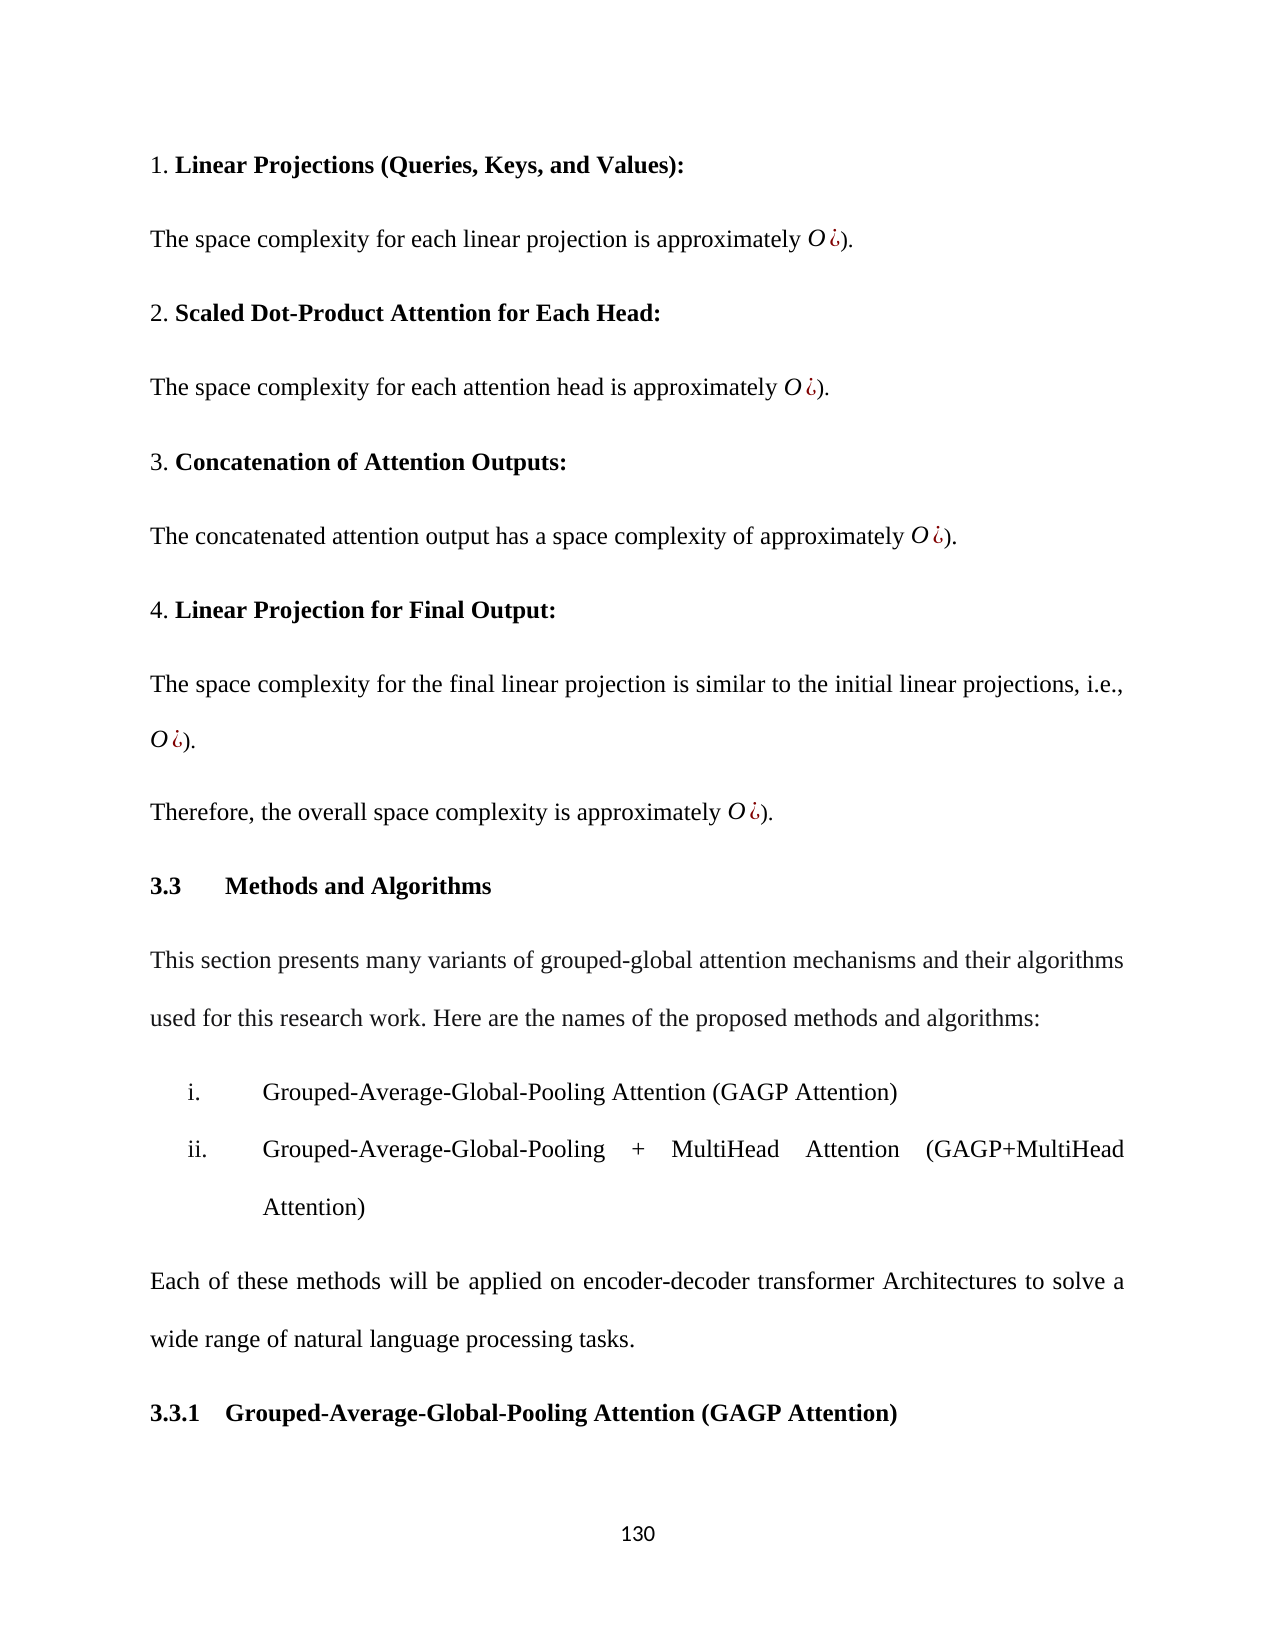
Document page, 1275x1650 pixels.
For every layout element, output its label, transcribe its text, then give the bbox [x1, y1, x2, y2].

text 2. Scaled Dot-Product Attention for Each Head: [150, 298, 1125, 327]
text 4. Linear Projection for Final Output: [150, 595, 1125, 624]
text Therefore, the overall space complexity is approximately ). [150, 797, 1125, 826]
text The space complexity for each attention head is approximately ). [150, 372, 1125, 401]
text The space complexity for the final linear projection is similar to the initial linear projections, i.e., ). [150, 669, 1125, 754]
text Each of these methods will be applied on encoder-decoder transformer Architectures to solve a wide range of natural language processing tasks. [150, 1266, 1125, 1352]
text 1. Linear Projections (Queries, Keys, and Values): [150, 150, 1125, 179]
list Grouped-Average-Global-Pooling Attention (GAGP Attention) [187, 1077, 1125, 1106]
text 3.3 Methods and Algorithms [150, 871, 1125, 900]
list Grouped-Average-Global-Pooling + MultiHead Attention (GAGP+MultiHead Attention) [187, 1134, 1125, 1221]
text The space complexity for each linear projection is approximately ). [150, 224, 1125, 253]
text 3. Concatenation of Attention Outputs: [150, 447, 1125, 475]
text 3.3.1 Grouped-Average-Global-Pooling Attention (GAGP Attention) [150, 1398, 1125, 1427]
text The concatenated attention output has a space complexity of approximately ). [150, 521, 1125, 549]
text This section presents many variants of grouped-global attention mechanisms and their algorithms used for this research work. Here are the names of the proposed methods and algorithms: [150, 974, 1125, 1032]
